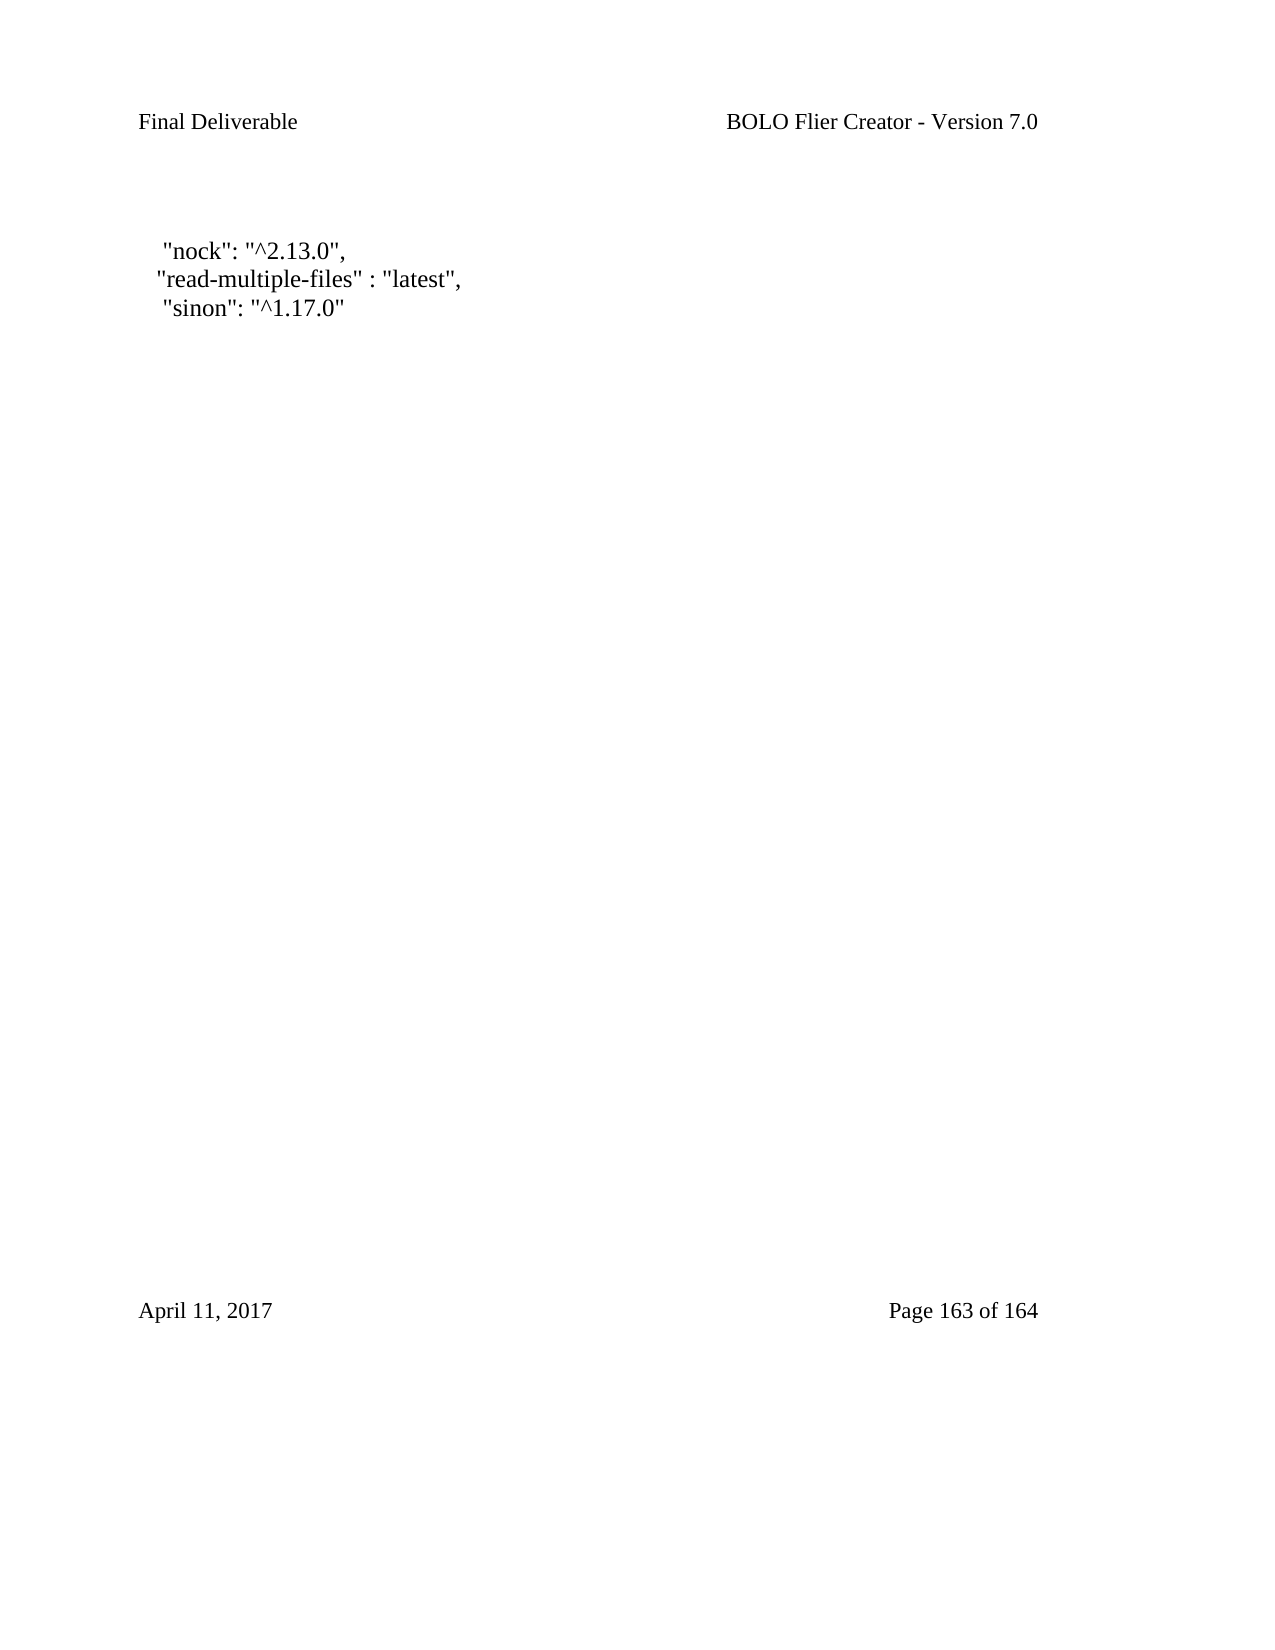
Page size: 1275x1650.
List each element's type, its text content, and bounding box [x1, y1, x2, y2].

text "sinon": "^1.17.0" [150, 293, 1125, 322]
text "nock": "^2.13.0", [150, 236, 1125, 264]
text "read-multiple-files" : "latest", [150, 264, 1125, 293]
